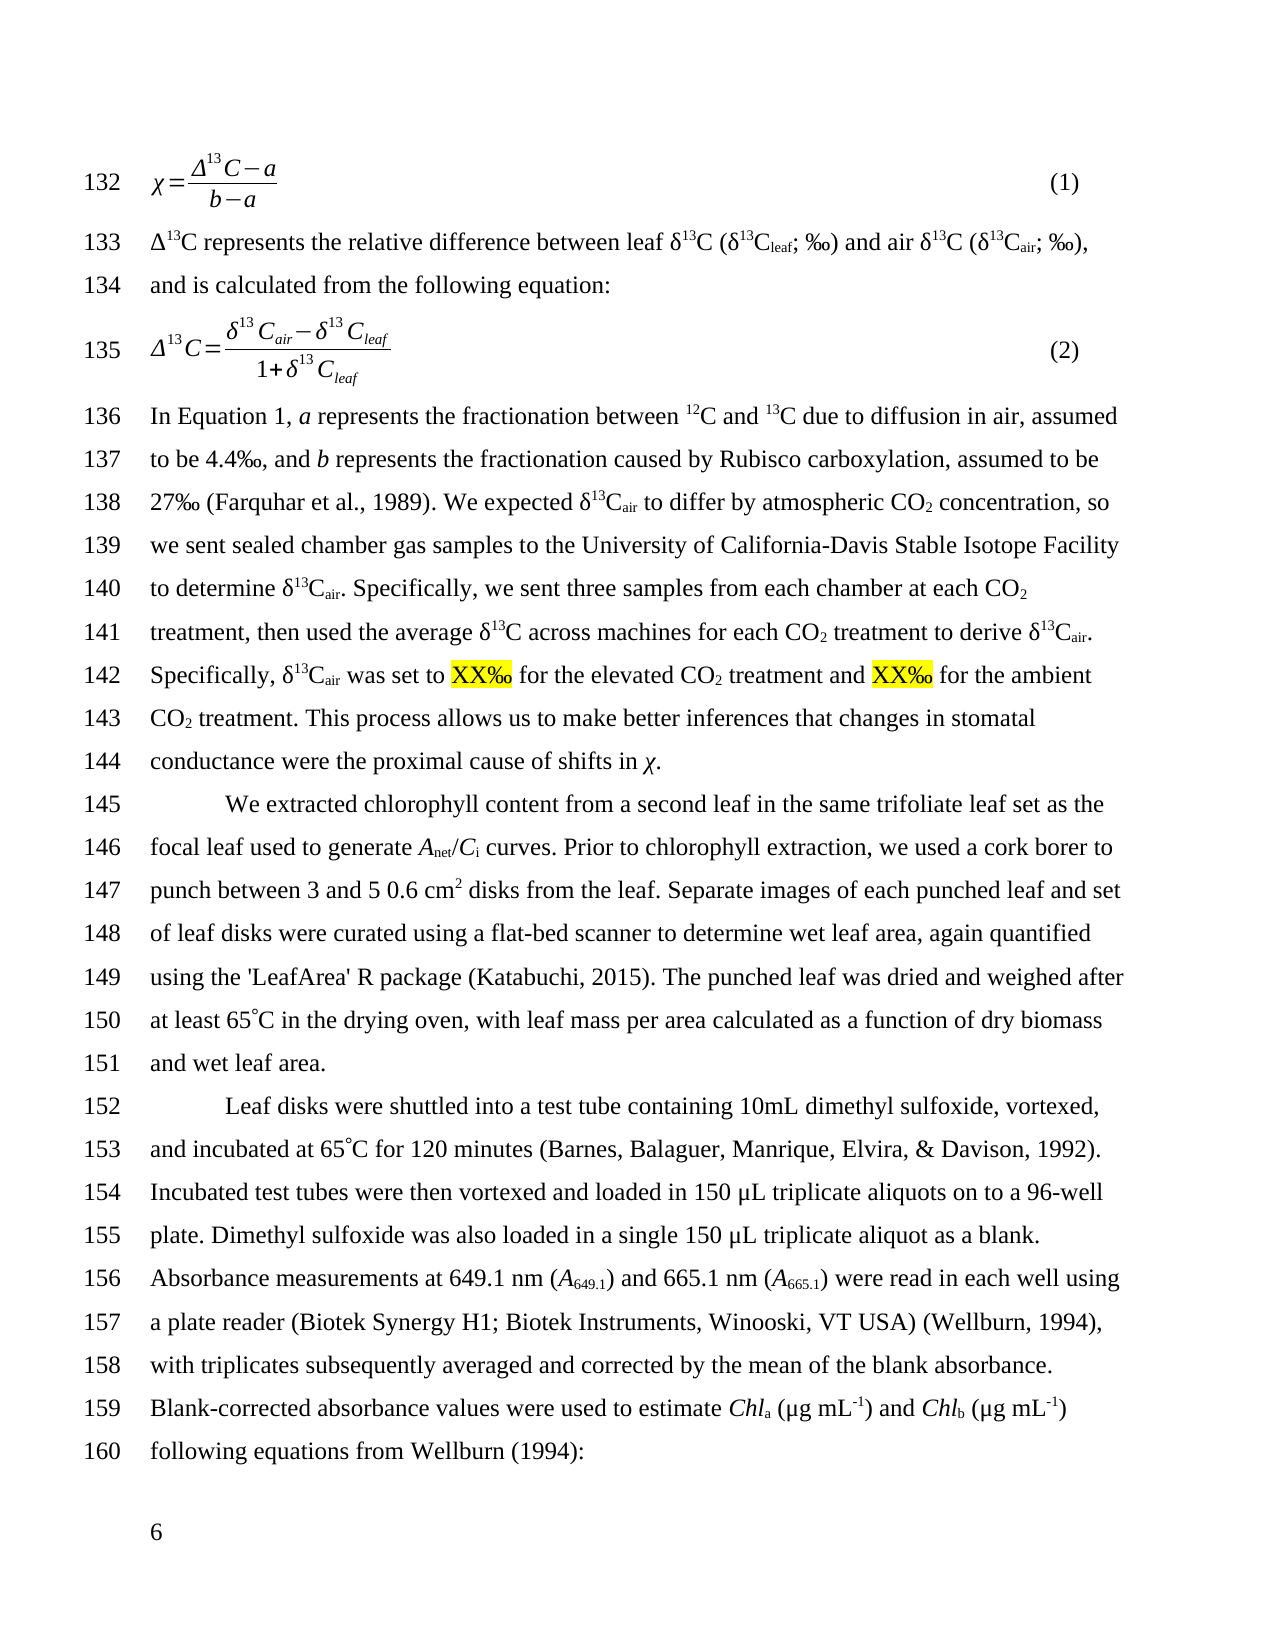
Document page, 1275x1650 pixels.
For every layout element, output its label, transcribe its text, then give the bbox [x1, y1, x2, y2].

text Leaf disks were shuttled into a test tube containing 10mL dimethyl sulfoxide, vortexed, and incubated at 65C for 120 minutes (Barnes, Balaguer, Manrique, Elvira, & Davison, 1992). Incubated test tubes were then vortexed and loaded in 150 μL triplicate aliquots on to a 96-well plate. Dimethyl sulfoxide was also loaded in a single 150 μL triplicate aliquot as a blank. Absorbance measurements at 649.1 nm (A649.1) and 665.1 nm (A665.1) were read in each well using a plate reader (Biotek Synergy H1; Biotek Instruments, Winooski, VT USA) (Wellburn, 1994), with triplicates subsequently averaged and corrected by the mean of the blank absorbance. Blank-corrected absorbance values were used to estimate Chla (μg mL-1) and Chlb (μg mL-1) following equations from Wellburn (1994): [150, 1091, 1125, 1465]
text (1) [150, 150, 1125, 212]
text In Equation 1, a represents the fractionation between 12C and 13C due to diffusion in air, assumed to be 4.4‰, and b represents the fractionation caused by Rubisco carboxylation, assumed to be 27‰ (Farquhar et al., 1989). We expected δ13Cair to differ by atmospheric CO2 concentration, so we sent sealed chamber gas samples to the University of California-Davis Stable Isotope Facility to determine δ13Cair. Specifically, we sent three samples from each chamber at each CO2 treatment, then used the average δ13C across machines for each CO2 treatment to derive δ13Cair. Specifically, δ13Cair was set to XX‰ for the elevated CO2 treatment and XX‰ for the ambient CO2 treatment. This process allows us to make better inferences that changes in stomatal conductance were the proximal cause of shifts in χ. [150, 401, 1125, 775]
text (2) [150, 313, 1125, 387]
text Δ13C represents the relative difference between leaf δ13C (δ13Cleaf; ‰) and air δ13C (δ13Cair; ‰), and is calculated from the following equation: [150, 227, 1125, 299]
text We extracted chlorophyll content from a second leaf in the same trifoliate leaf set as the focal leaf used to generate Anet/Ci curves. Prior to chlorophyll extraction, we used a cork borer to punch between 3 and 5 0.6 cm2 disks from the leaf. Separate images of each punched leaf and set of leaf disks were curated using a flat-bed scanner to determine wet leaf area, again quantified using the 'LeafArea' R package (Katabuchi, 2015). The punched leaf was dried and weighed after at least 65C in the drying oven, with leaf mass per area calculated as a function of dry biomass and wet leaf area. [150, 789, 1125, 1077]
